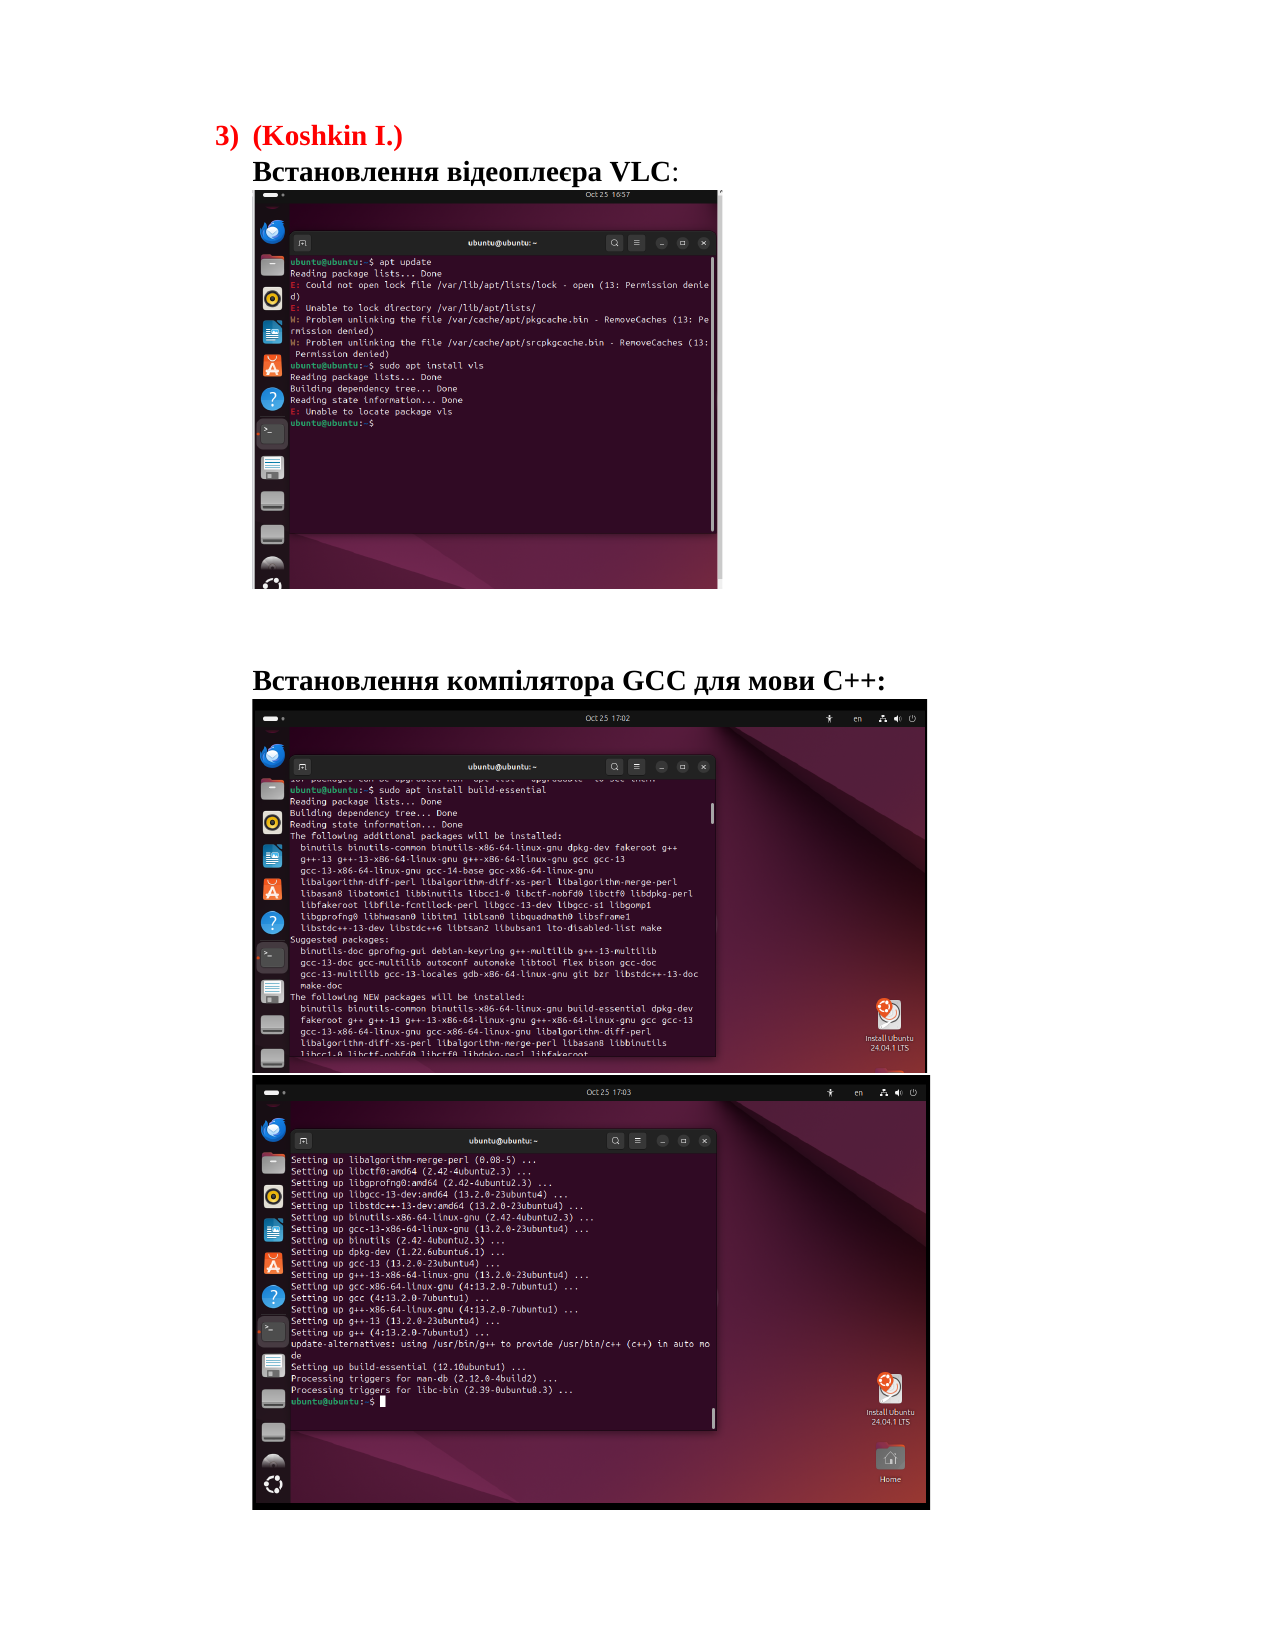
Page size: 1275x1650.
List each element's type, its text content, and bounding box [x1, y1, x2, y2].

text Встановлення відеоплеєра VLC: [252, 154, 1186, 188]
picture [252, 190, 723, 589]
list (Koshkin I.) [215, 118, 1186, 152]
text Встановлення компілятора GCC для мови C++: [252, 663, 1186, 697]
picture [252, 1075, 931, 1510]
picture [252, 699, 928, 1073]
